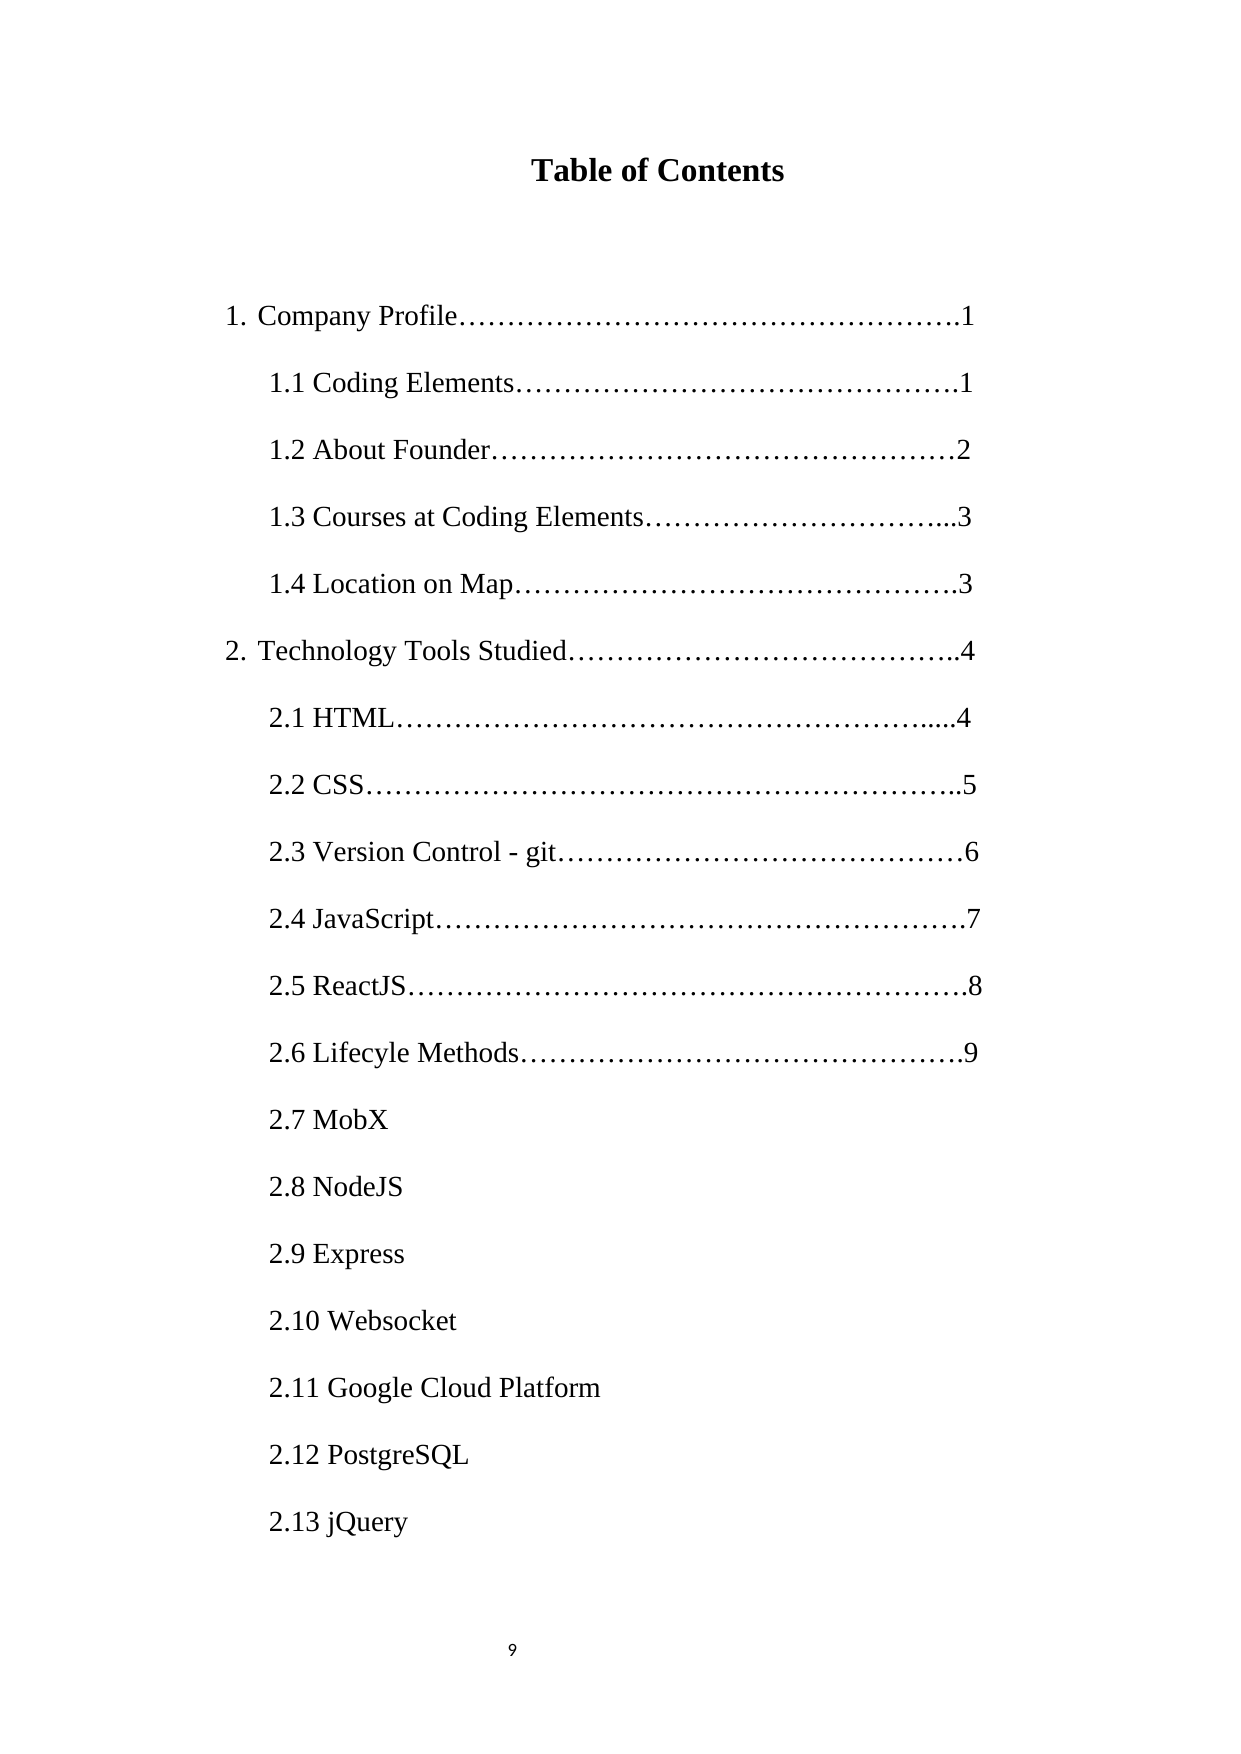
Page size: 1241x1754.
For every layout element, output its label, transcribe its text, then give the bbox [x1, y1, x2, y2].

list 2.3 Version Control - git……………………………………6 [225, 834, 1090, 868]
text Table of Contents [225, 150, 1090, 188]
list 2.7 MobX [225, 1102, 1090, 1136]
list Courses at Coding Elements…………………………...3 [225, 499, 1090, 533]
list Coding Elements……………………………………….1 [225, 365, 1090, 399]
list 2.10 Websocket [225, 1303, 1090, 1337]
list Technology Tools Studied…………………………………..4 [225, 633, 1090, 667]
list 2.6 Lifecyle Methods……………………………………….9 [225, 1035, 1090, 1069]
list 2.8 NodeJS [225, 1169, 1090, 1203]
list Location on Map……………………………………….3 [225, 566, 1090, 600]
list Company Profile…………………………………………….1 [225, 298, 1090, 332]
list 2.4 JavaScript……………………………………………….7 [225, 901, 1090, 935]
list 2.12 PostgreSQL [225, 1437, 1090, 1471]
list About Founder…………………………………………2 [225, 432, 1090, 466]
list 2.5 ReactJS………………………………………………….8 [225, 968, 1090, 1002]
list 2.1 HTML……………………………………………….....4 [225, 700, 1090, 734]
list 2.13 jQuery [225, 1504, 1090, 1537]
list 2.11 Google Cloud Platform [225, 1370, 1090, 1403]
list 2.2 CSS……………………………………………………..5 [225, 767, 1090, 801]
list 2.9 Express [225, 1236, 1090, 1269]
